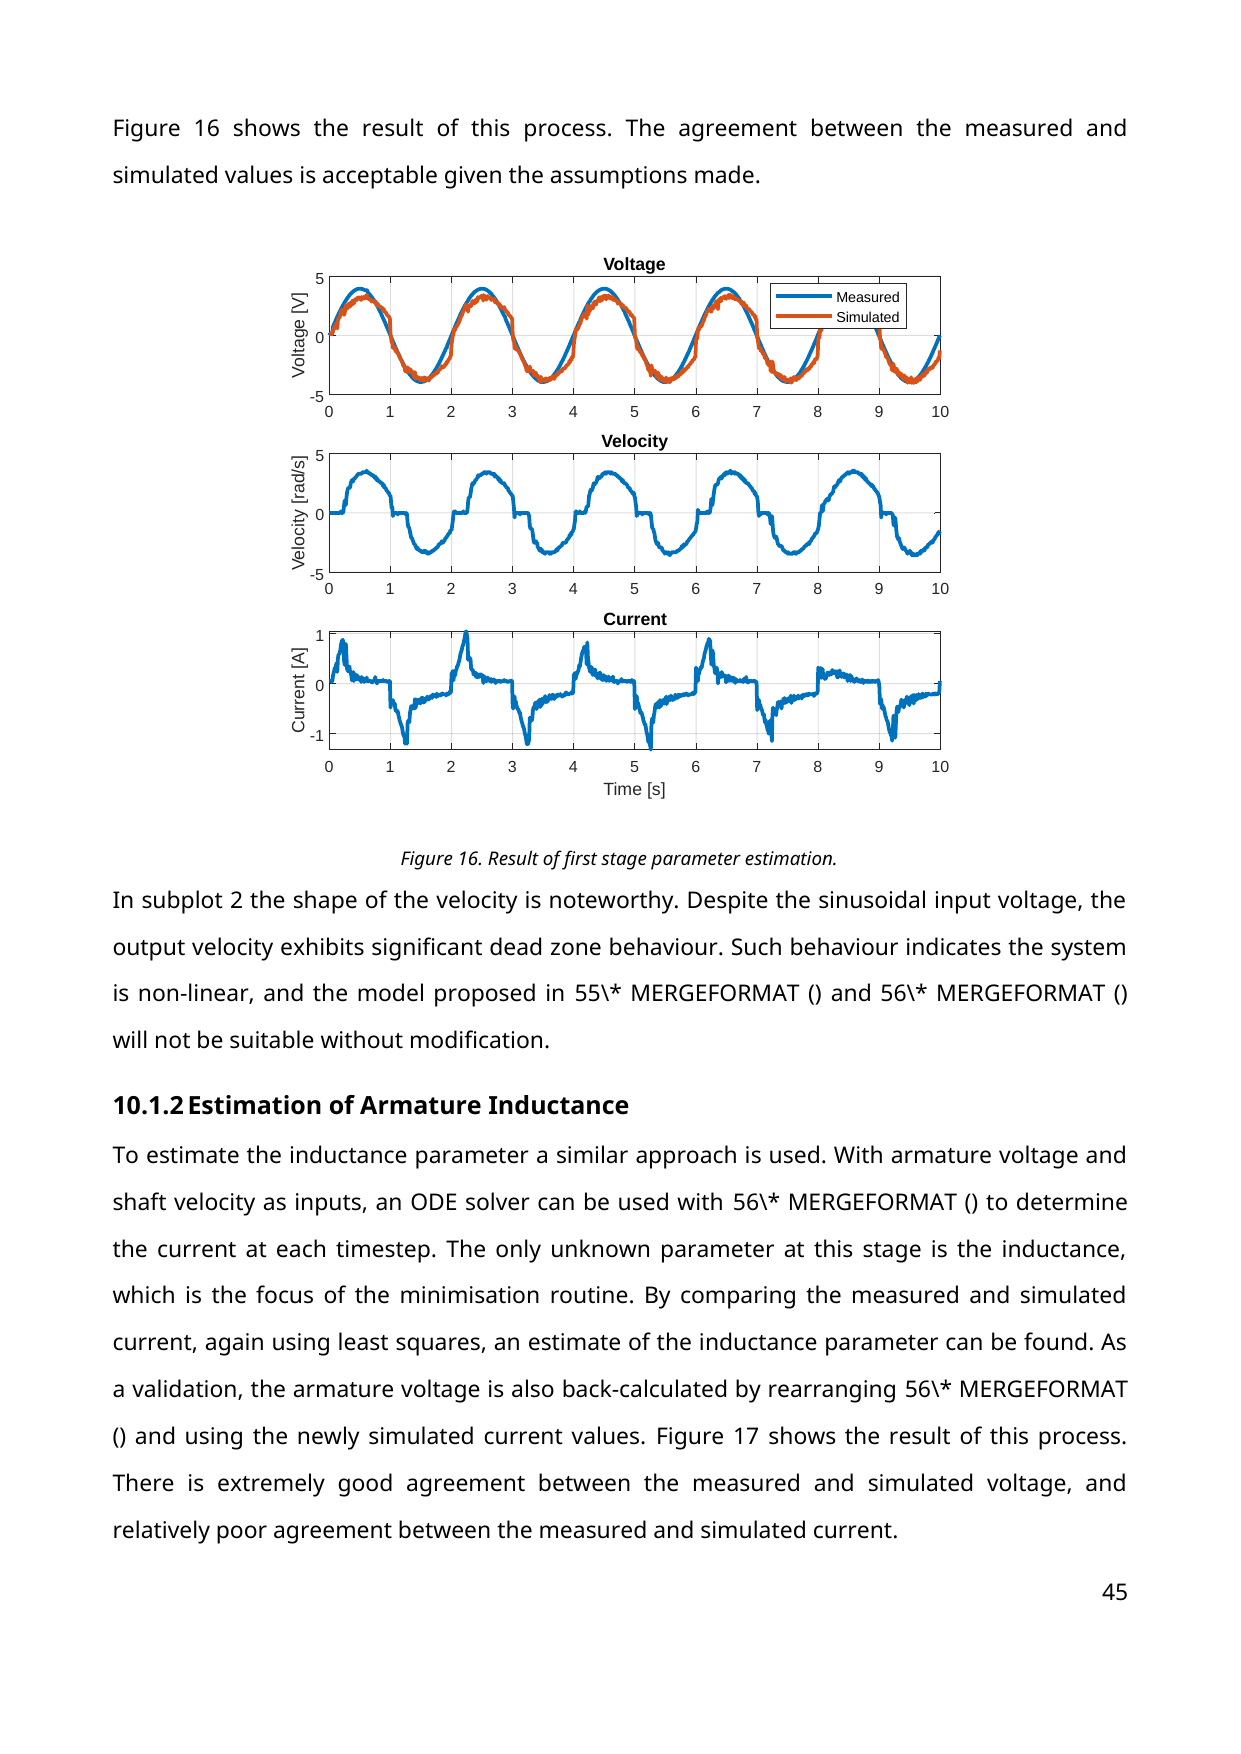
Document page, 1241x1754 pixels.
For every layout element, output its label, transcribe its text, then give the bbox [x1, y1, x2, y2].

text In subplot 2 the shape of the velocity is noteworthy. Despite the sinusoidal input voltage, the output velocity exhibits significant dead zone behaviour. Such behaviour indicates the system is non-linear, and the model proposed in (55) and (56) will not be suitable without modification. [112, 884, 1128, 1056]
text Figure 16 shows the result of this process. The agreement between the measured and simulated values is acceptable given the assumptions made. [112, 112, 1128, 190]
text To estimate the inductance parameter a similar approach is used. With armature voltage and shaft velocity as inputs, an ODE solver can be used with (56) to determine the current at each timestep. The only unknown parameter at this stage is the inductance, which is the focus of the minimisation routine. By comparing the measured and simulated current, again using least squares, an estimate of the inductance parameter can be found. As a validation, the armature voltage is also back-calculated by rearranging (56) and using the newly simulated current values. Figure 17 shows the result of this process. There is extremely good agreement between the measured and simulated voltage, and relatively poor agreement between the measured and simulated current. [112, 1139, 1128, 1545]
subtitle Estimation of Armature Inductance [112, 1088, 1128, 1122]
